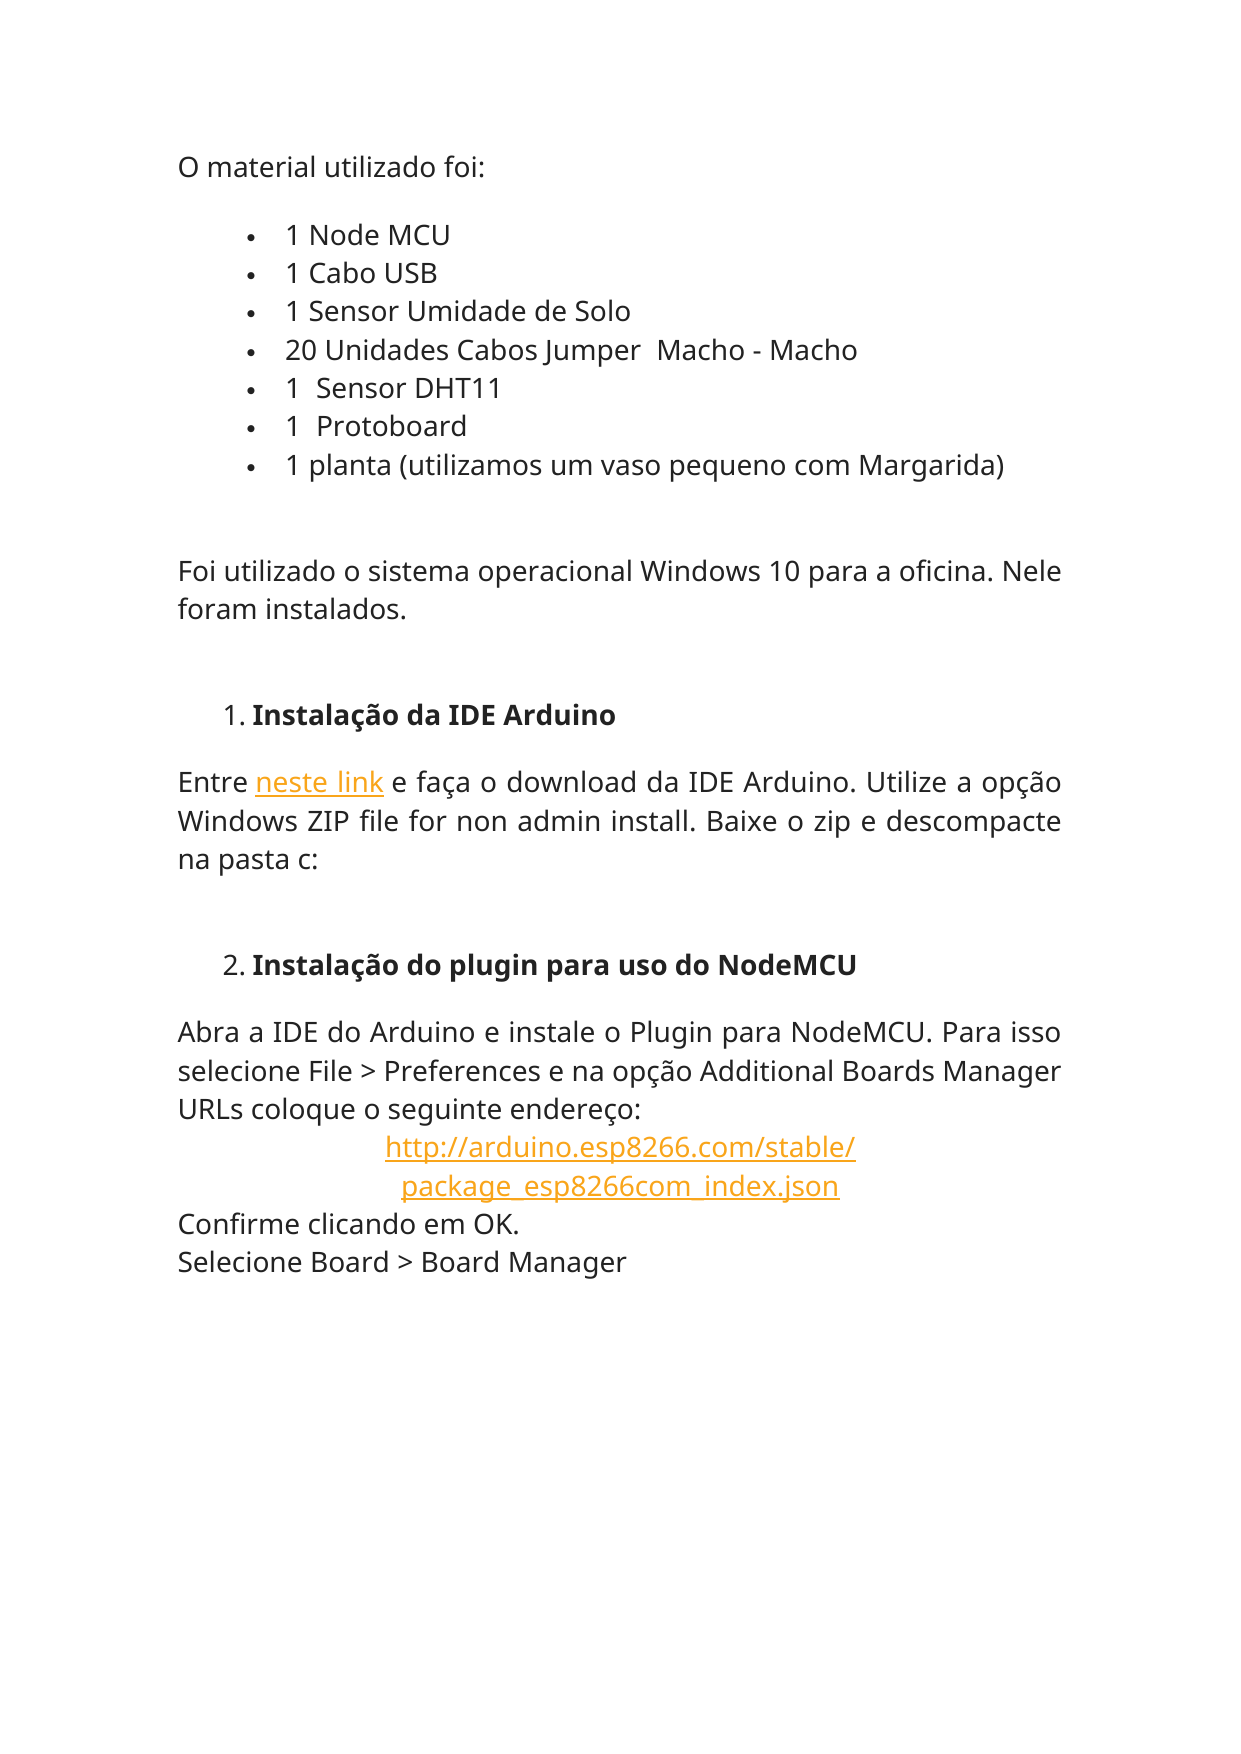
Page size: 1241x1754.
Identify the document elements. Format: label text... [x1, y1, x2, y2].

list 1 Cabo USB [247, 253, 1063, 292]
text Abra a IDE do Arduino e instale o Plugin para NodeMCU. Para isso selecione File > Preferences e na opção Additional Boards Manager URLs coloque o seguinte endereço: [177, 1013, 1063, 1128]
list 1 Sensor Umidade de Solo [247, 292, 1063, 330]
list Instalação do plugin para uso do NodeMCU [222, 945, 1063, 983]
list 1 planta (utilizamos um vaso pequeno com Margarida) [247, 445, 1063, 483]
list 1 Node MCU [247, 215, 1063, 253]
text http://arduino.esp8266.com/stable/package_esp8266com_index.json [177, 1128, 1063, 1204]
text O material utilizado foi: [177, 148, 1063, 186]
text Selecione Board > Board Manager [177, 1243, 1063, 1281]
list Instalação da IDE Arduino [222, 695, 1063, 733]
text Foi utilizado o sistema operacional Windows 10 para a oficina. Nele foram instalados. [177, 551, 1063, 628]
list 1 Protoboard [247, 407, 1063, 445]
text Entre neste link e faça o download da IDE Arduino. Utilize a opção Windows ZIP file for non admin install. Baixe o zip e descompacte na pasta c: [177, 763, 1063, 878]
text Confirme clicando em OK. [177, 1204, 1063, 1243]
list 1 Sensor DHT11 [247, 368, 1063, 407]
list 20 Unidades Cabos Jumper Macho - Macho [247, 330, 1063, 368]
